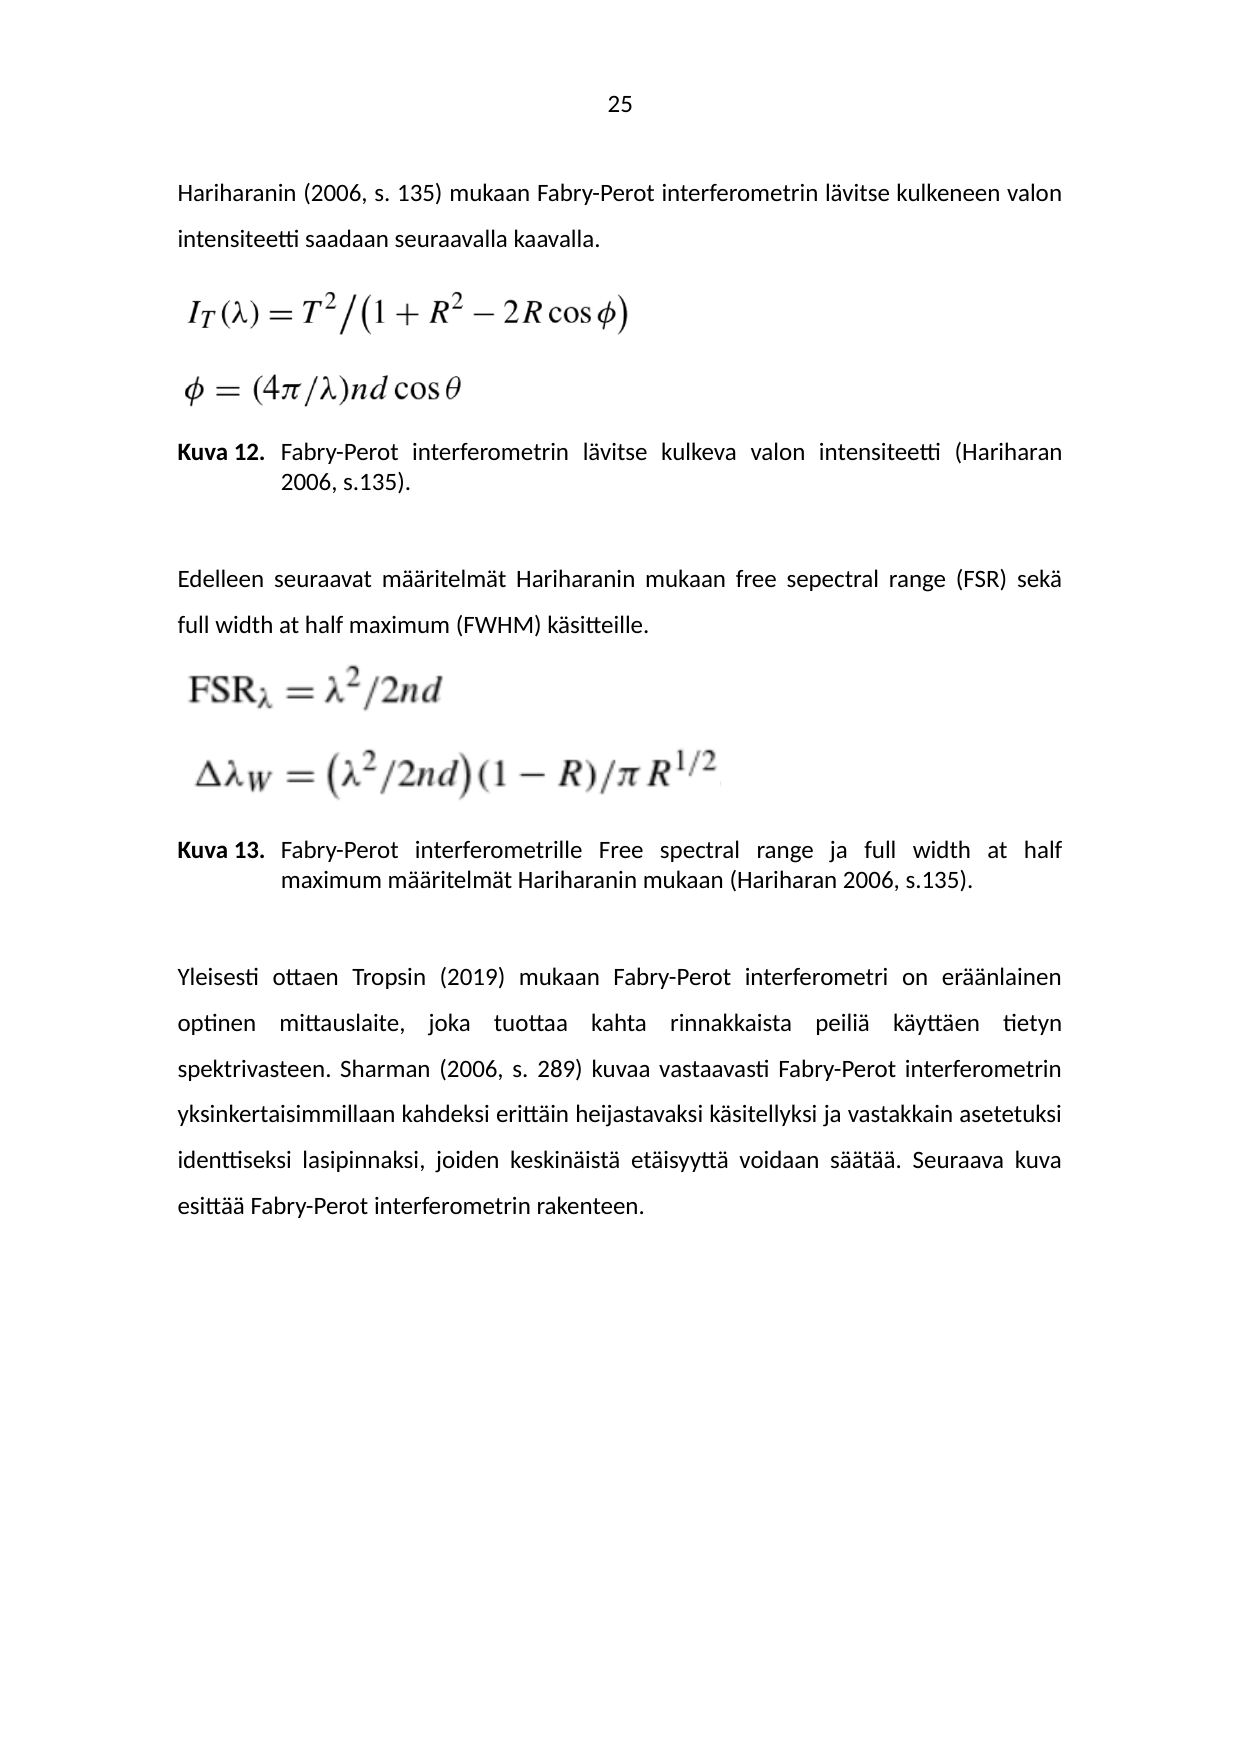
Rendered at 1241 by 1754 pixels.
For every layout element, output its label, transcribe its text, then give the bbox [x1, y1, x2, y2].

picture [177, 268, 631, 349]
picture [177, 655, 446, 721]
picture [177, 735, 722, 806]
text Edelleen seuraavat määritelmät Hariharanin mukaan free sepectral range (FSR) sekä full width at half maximum (FWHM) käsitteille. [177, 563, 1063, 640]
text Kuva 12. Fabry-Perot interferometrin lävitse kulkeva valon intensiteetti (Hariharan 2006, s.135). [177, 436, 1063, 497]
picture [177, 363, 464, 409]
text Yleisesti ottaen Tropsin (2019) mukaan Fabry-Perot interferometri on eräänlainen optinen mittauslaite, joka tuottaa kahta rinnakkaista peiliä käyttäen tietyn spektrivasteen. Sharman (2006, s. 289) kuvaa vastaavasti Fabry-Perot interferometrin yksinkertaisimmillaan kahdeksi erittäin heijastavaksi käsitellyksi ja vastakkain asetetuksi identtiseksi lasipinnaksi, joiden keskinäistä etäisyyttä voidaan säätää. Seuraava kuva esittää Fabry-Perot interferometrin rakenteen. [177, 961, 1063, 1221]
text Hariharanin (2006, s. 135) mukaan Fabry-Perot interferometrin lävitse kulkeneen valon intensiteetti saadaan seuraavalla kaavalla. [177, 177, 1063, 253]
text Kuva 13. Fabry-Perot interferometrille Free spectral range ja full width at half maximum määritelmät Hariharanin mukaan (Hariharan 2006, s.135). [177, 834, 1063, 895]
